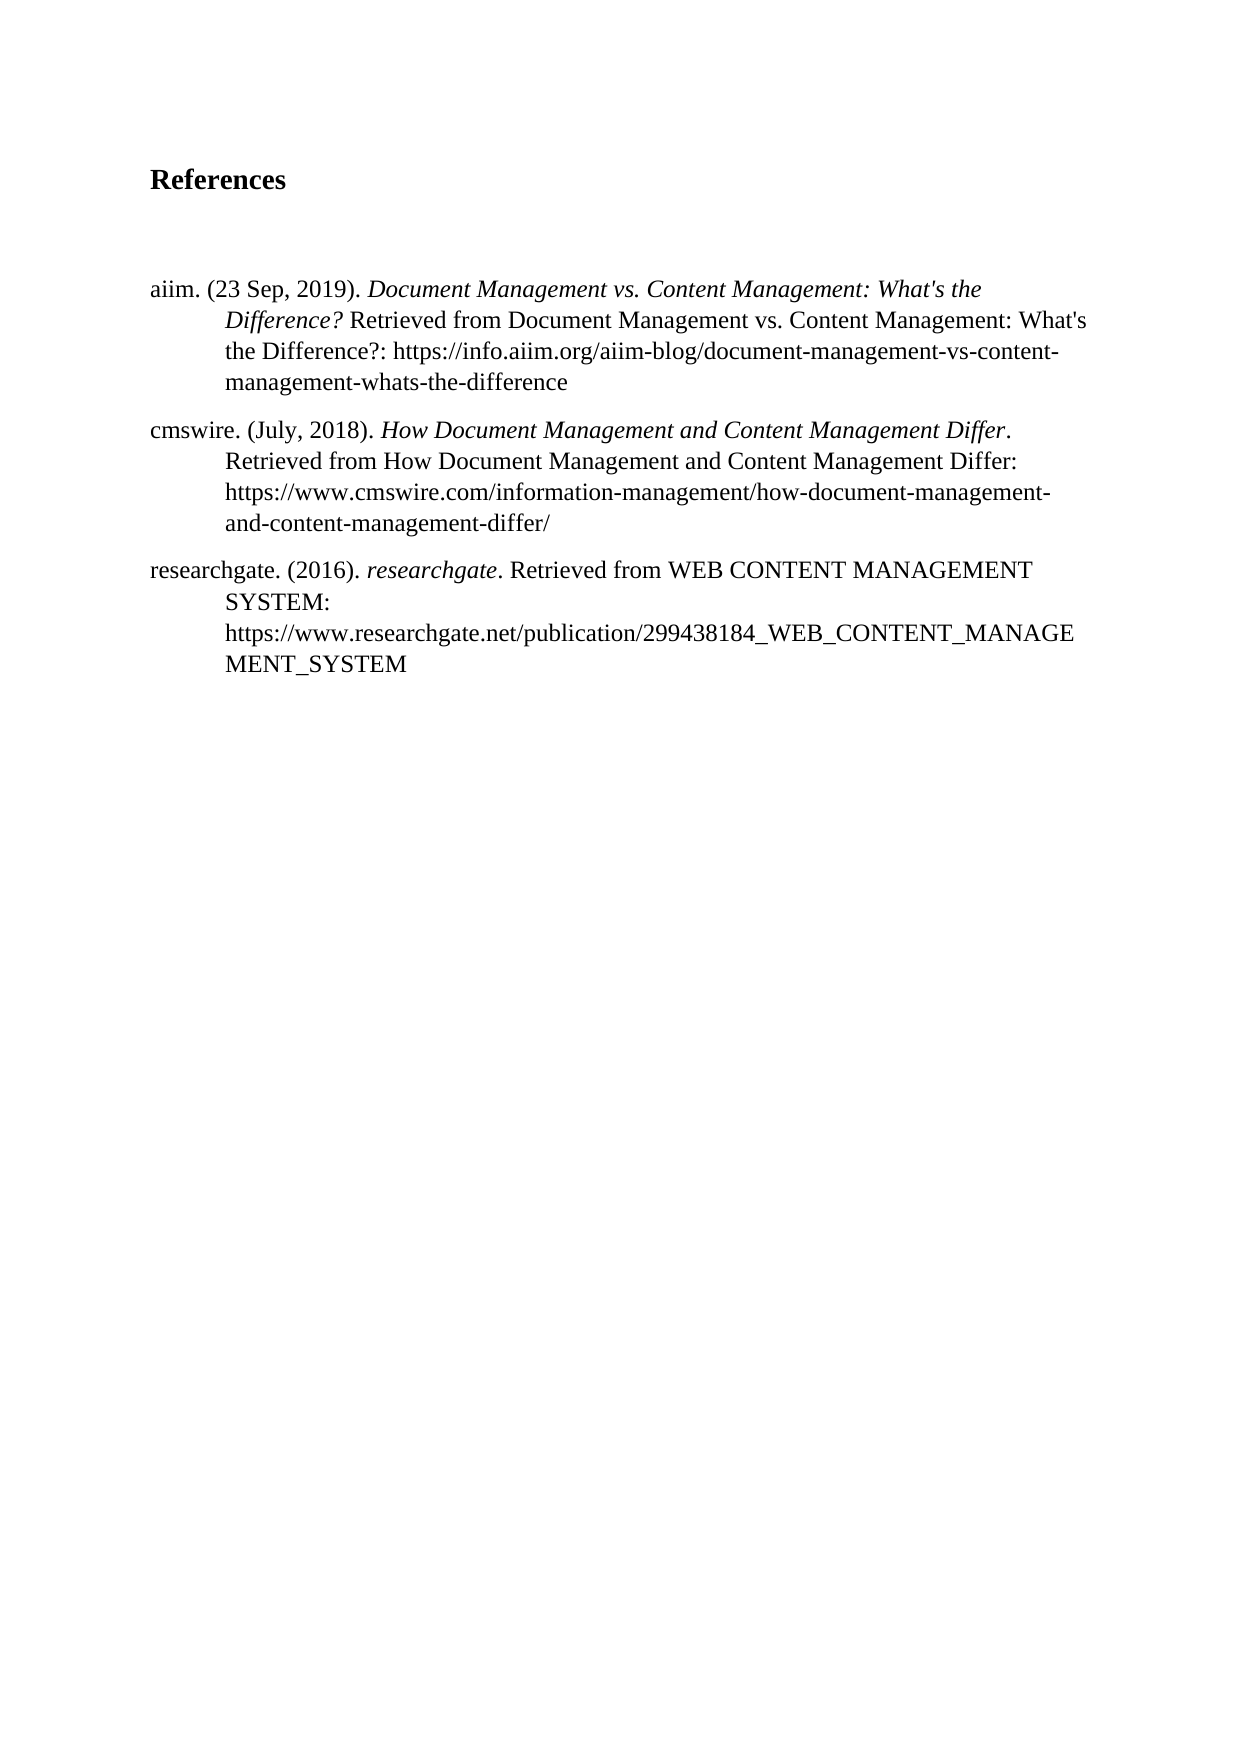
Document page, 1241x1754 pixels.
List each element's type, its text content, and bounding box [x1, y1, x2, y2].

subtitle References [150, 162, 1090, 196]
